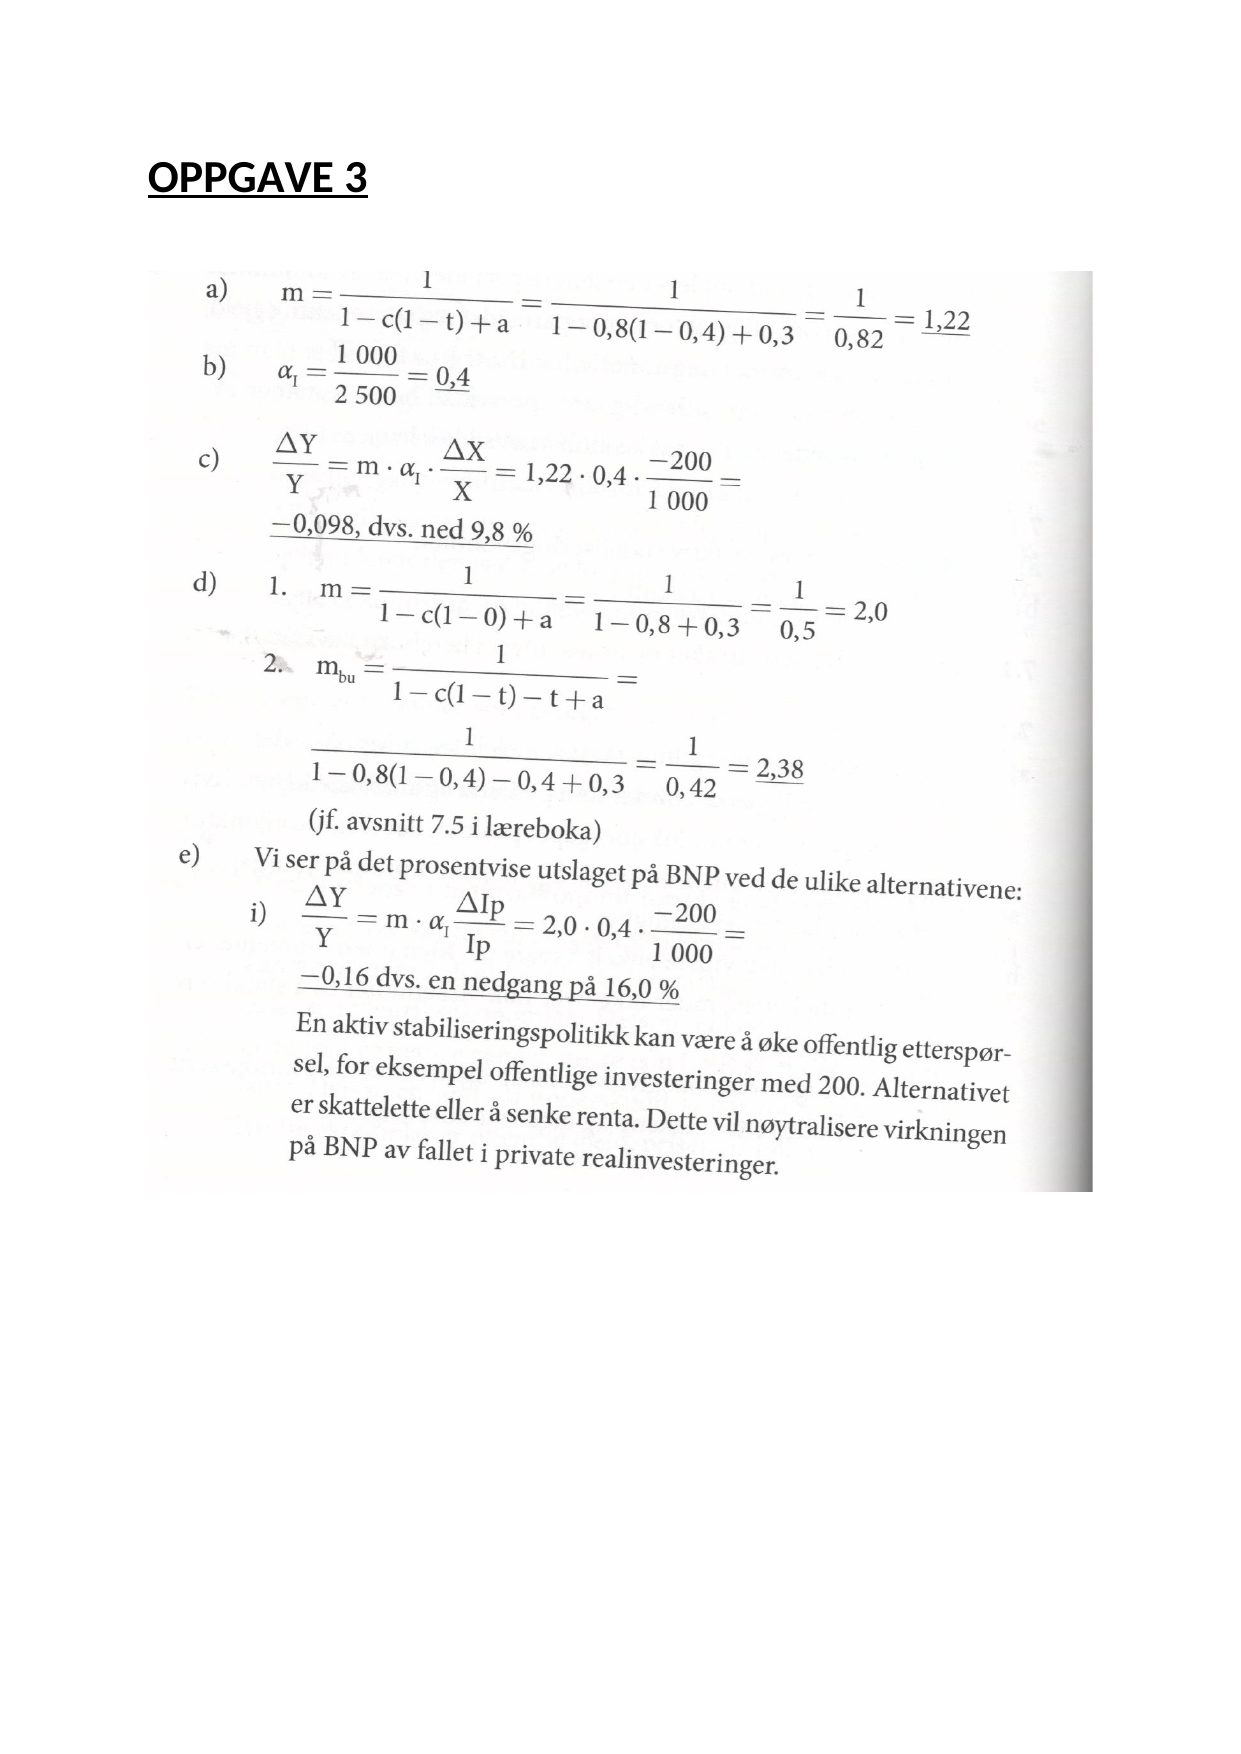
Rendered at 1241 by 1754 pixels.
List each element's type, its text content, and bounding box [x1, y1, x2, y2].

text OPPGAVE 3 [148, 148, 1093, 203]
